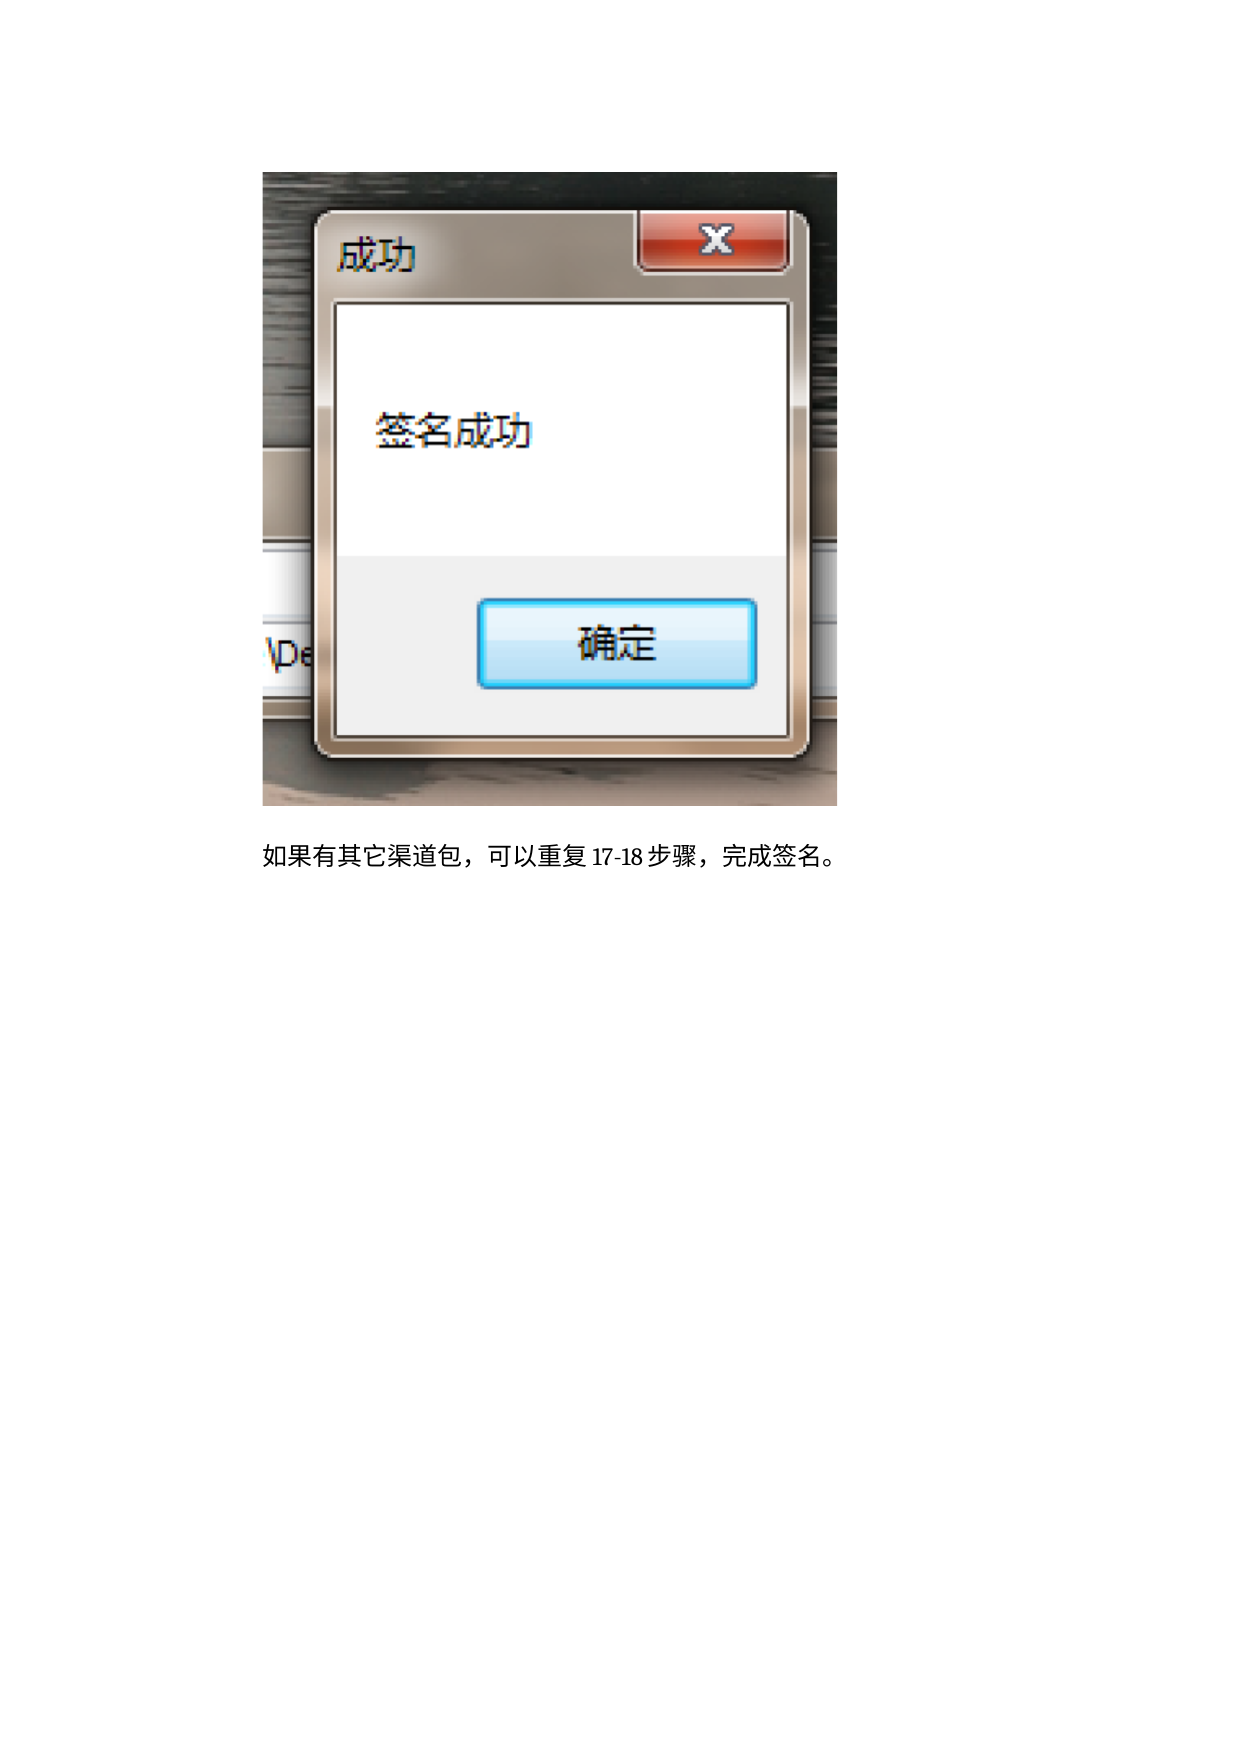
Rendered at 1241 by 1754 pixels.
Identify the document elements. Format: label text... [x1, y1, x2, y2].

list 如果有其它渠道包，可以重复17-18步骤，完成签名。 [262, 833, 1053, 877]
picture [262, 172, 838, 806]
